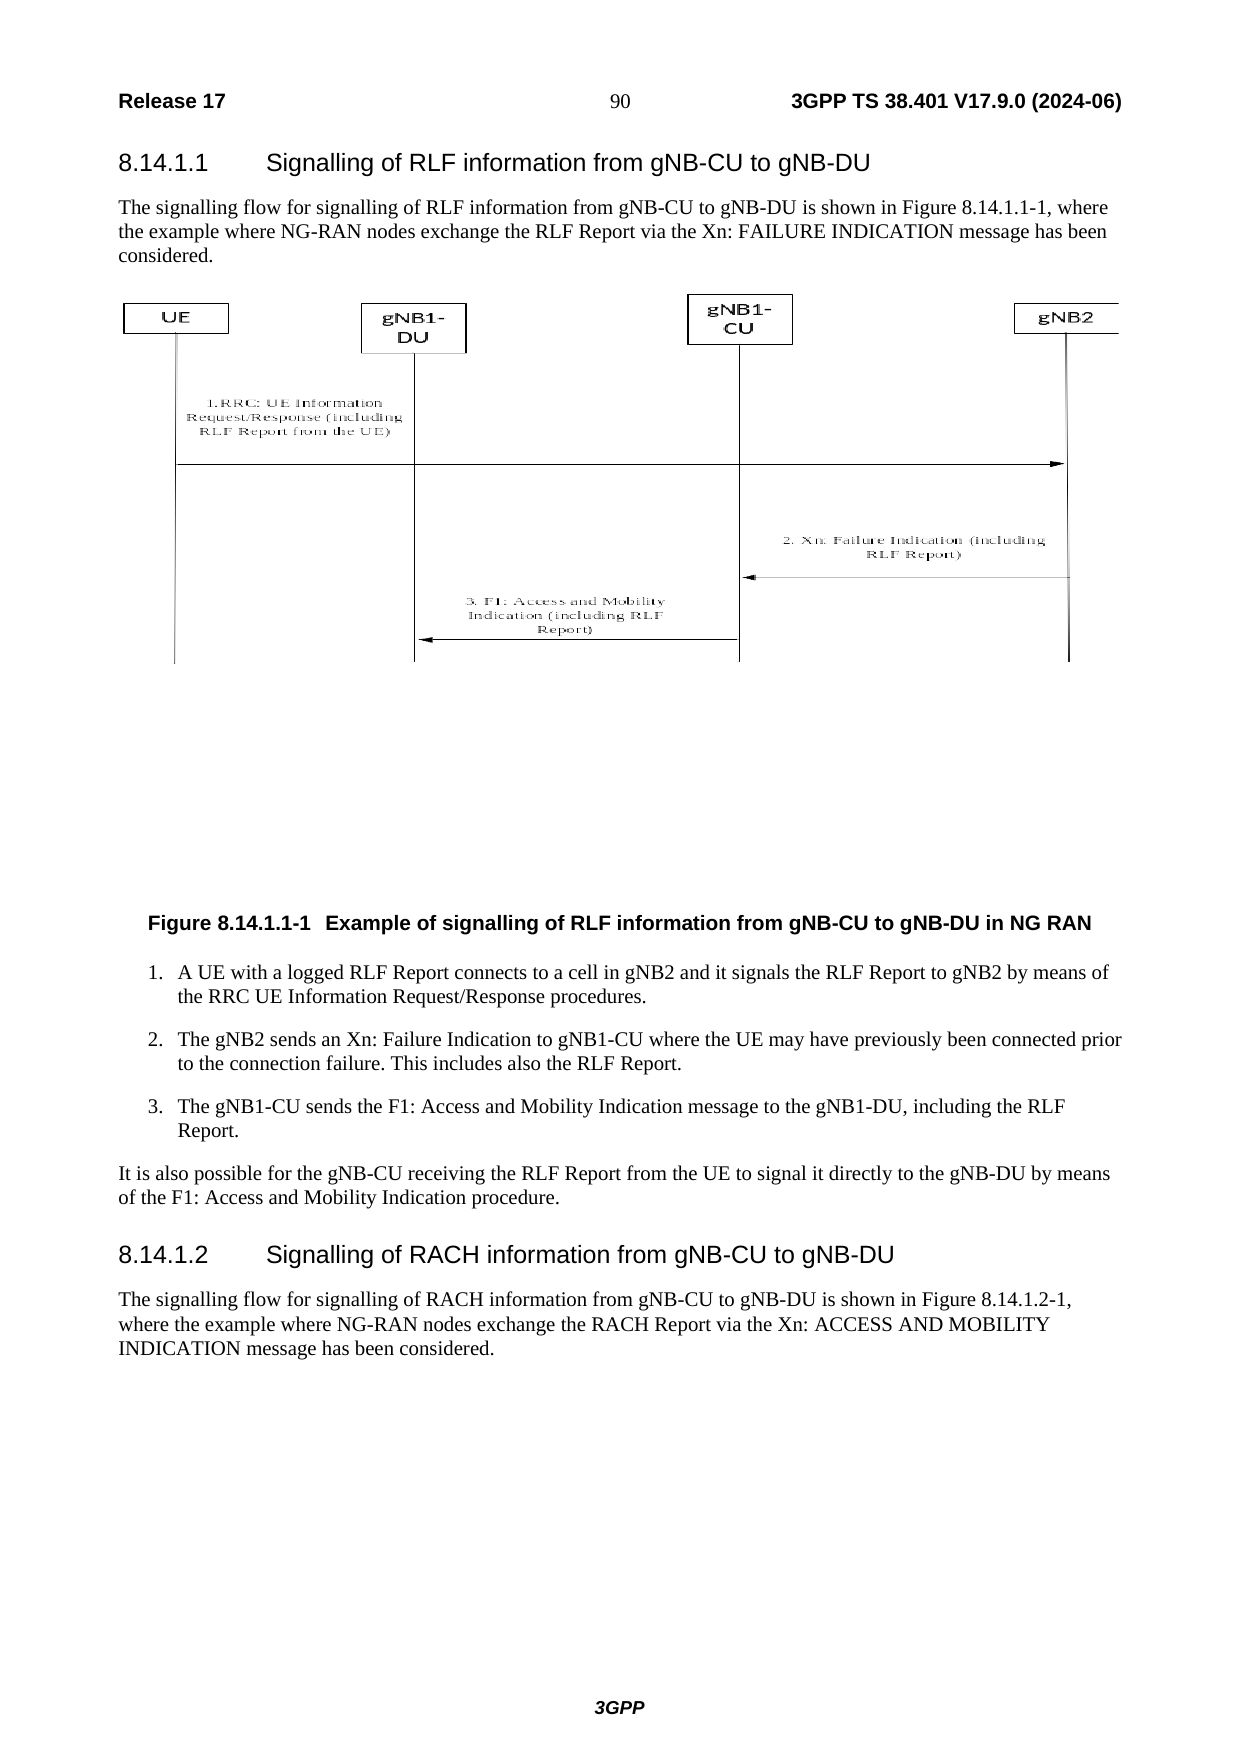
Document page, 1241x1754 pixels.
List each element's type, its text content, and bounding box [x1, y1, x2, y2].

text The signalling flow for signalling of RACH information from gNB-CU to gNB-DU is shown in Figure 8.14.1.2-1, where the example where NG-RAN nodes exchange the RACH Report via the Xn: ACCESS AND MOBILITY INDICATION message has been considered. [118, 1287, 1122, 1359]
text Figure 8.14.1.1-1 Example of signalling of RLF information from gNB-CU to gNB-DU in NG RAN [118, 911, 1122, 935]
text 3. The gNB1-CU sends the F1: Access and Mobility Indication message to the gNB1-DU, including the RLF Report. [148, 1094, 1122, 1142]
text The signalling flow for signalling of RLF information from gNB-CU to gNB-DU is shown in Figure 8.14.1.1-1, where the example where NG-RAN nodes exchange the RLF Report via the Xn: FAILURE INDICATION message has been considered. [118, 195, 1122, 267]
subtitle 8.14.1.2 Signalling of RACH information from gNB-CU to gNB-DU [118, 1240, 1122, 1269]
text It is also possible for the gNB-CU receiving the RLF Report from the UE to signal it directly to the gNB-DU by means of the F1: Access and Mobility Indication procedure. [118, 1161, 1122, 1209]
text 1. A UE with a logged RLF Report connects to a cell in gNB2 and it signals the RLF Report to gNB2 by means of the RRC UE Information Request/Response procedures. [148, 960, 1122, 1008]
subtitle 8.14.1.1 Signalling of RLF information from gNB-CU to gNB-DU [118, 147, 1122, 176]
text 2. The gNB2 sends an Xn: Failure Indication to gNB1-CU where the UE may have previously been connected prior to the connection failure. This includes also the RLF Report. [148, 1027, 1122, 1075]
